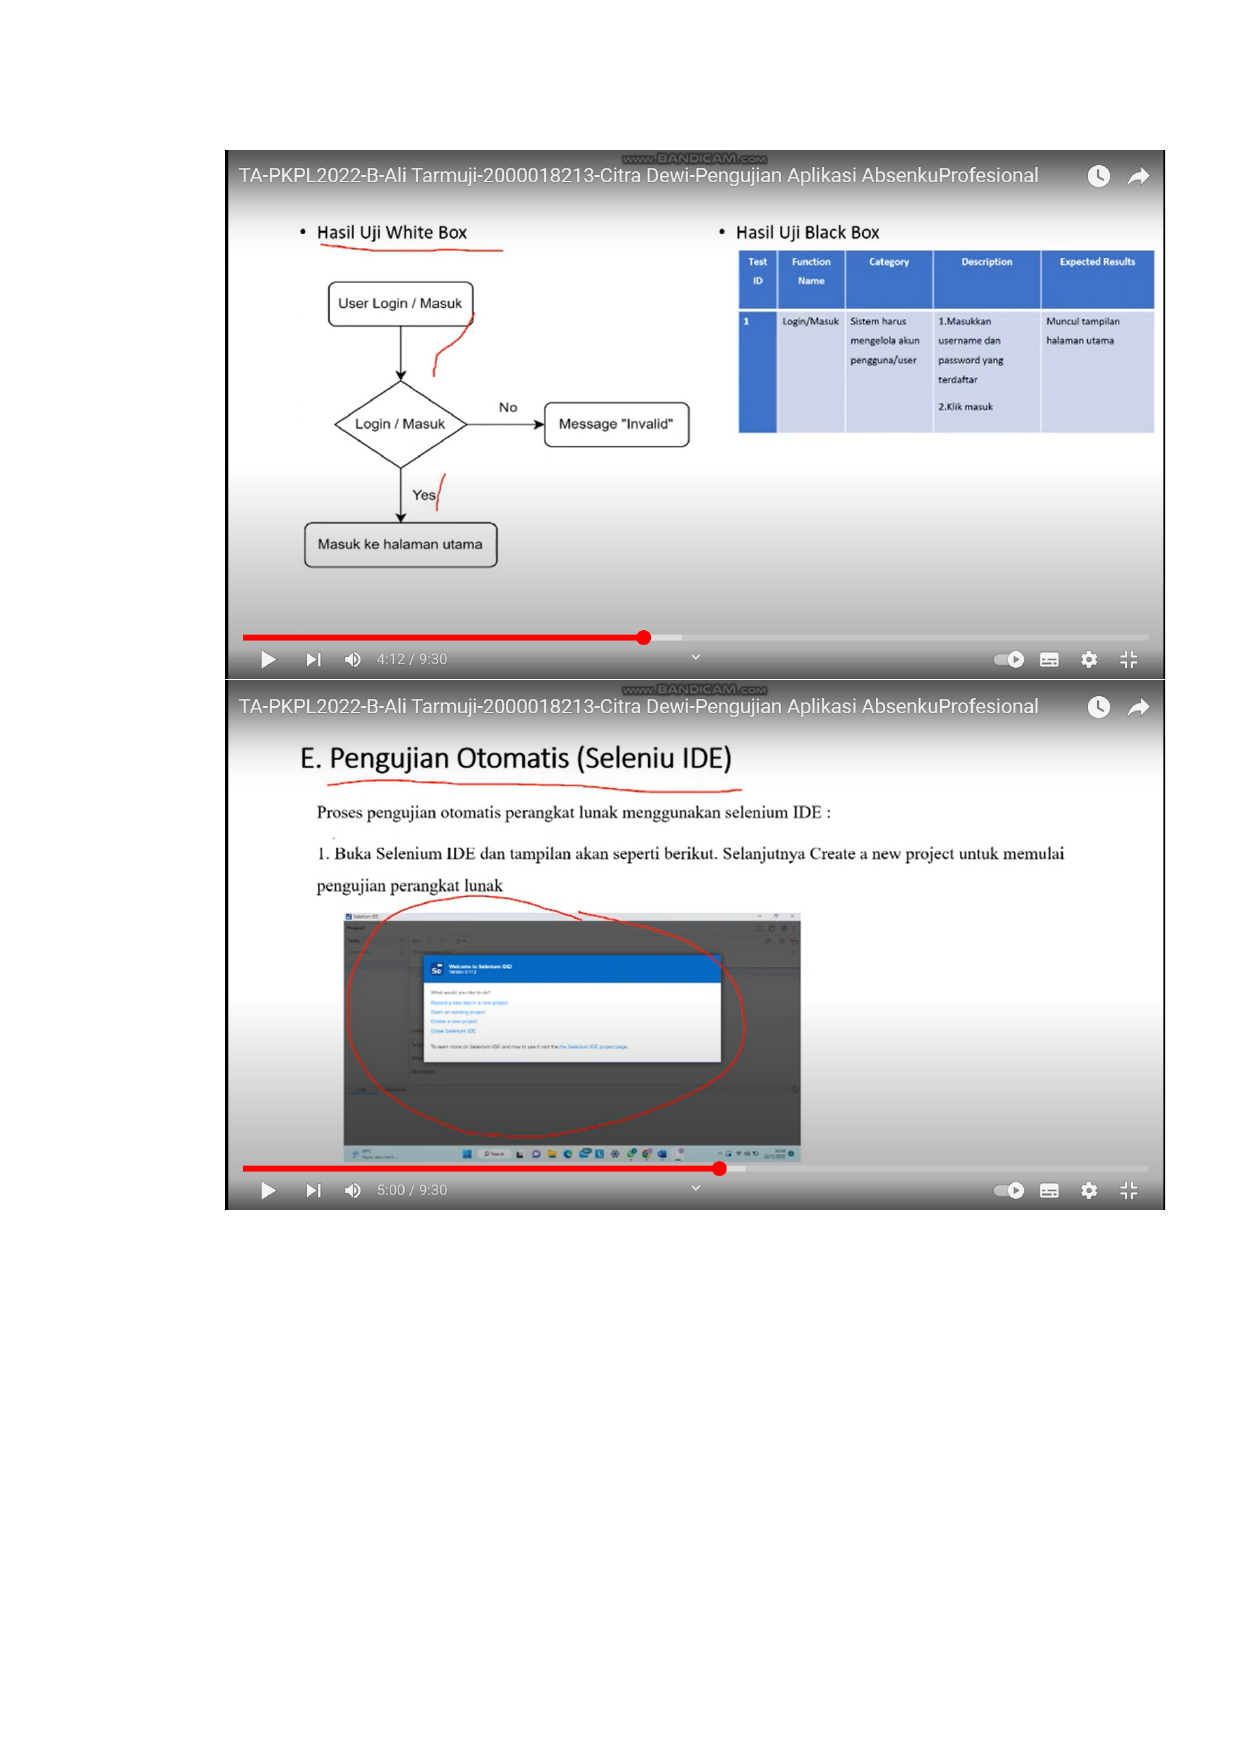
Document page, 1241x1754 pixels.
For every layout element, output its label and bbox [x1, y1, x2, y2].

picture [225, 150, 1166, 679]
picture [225, 680, 1166, 1210]
